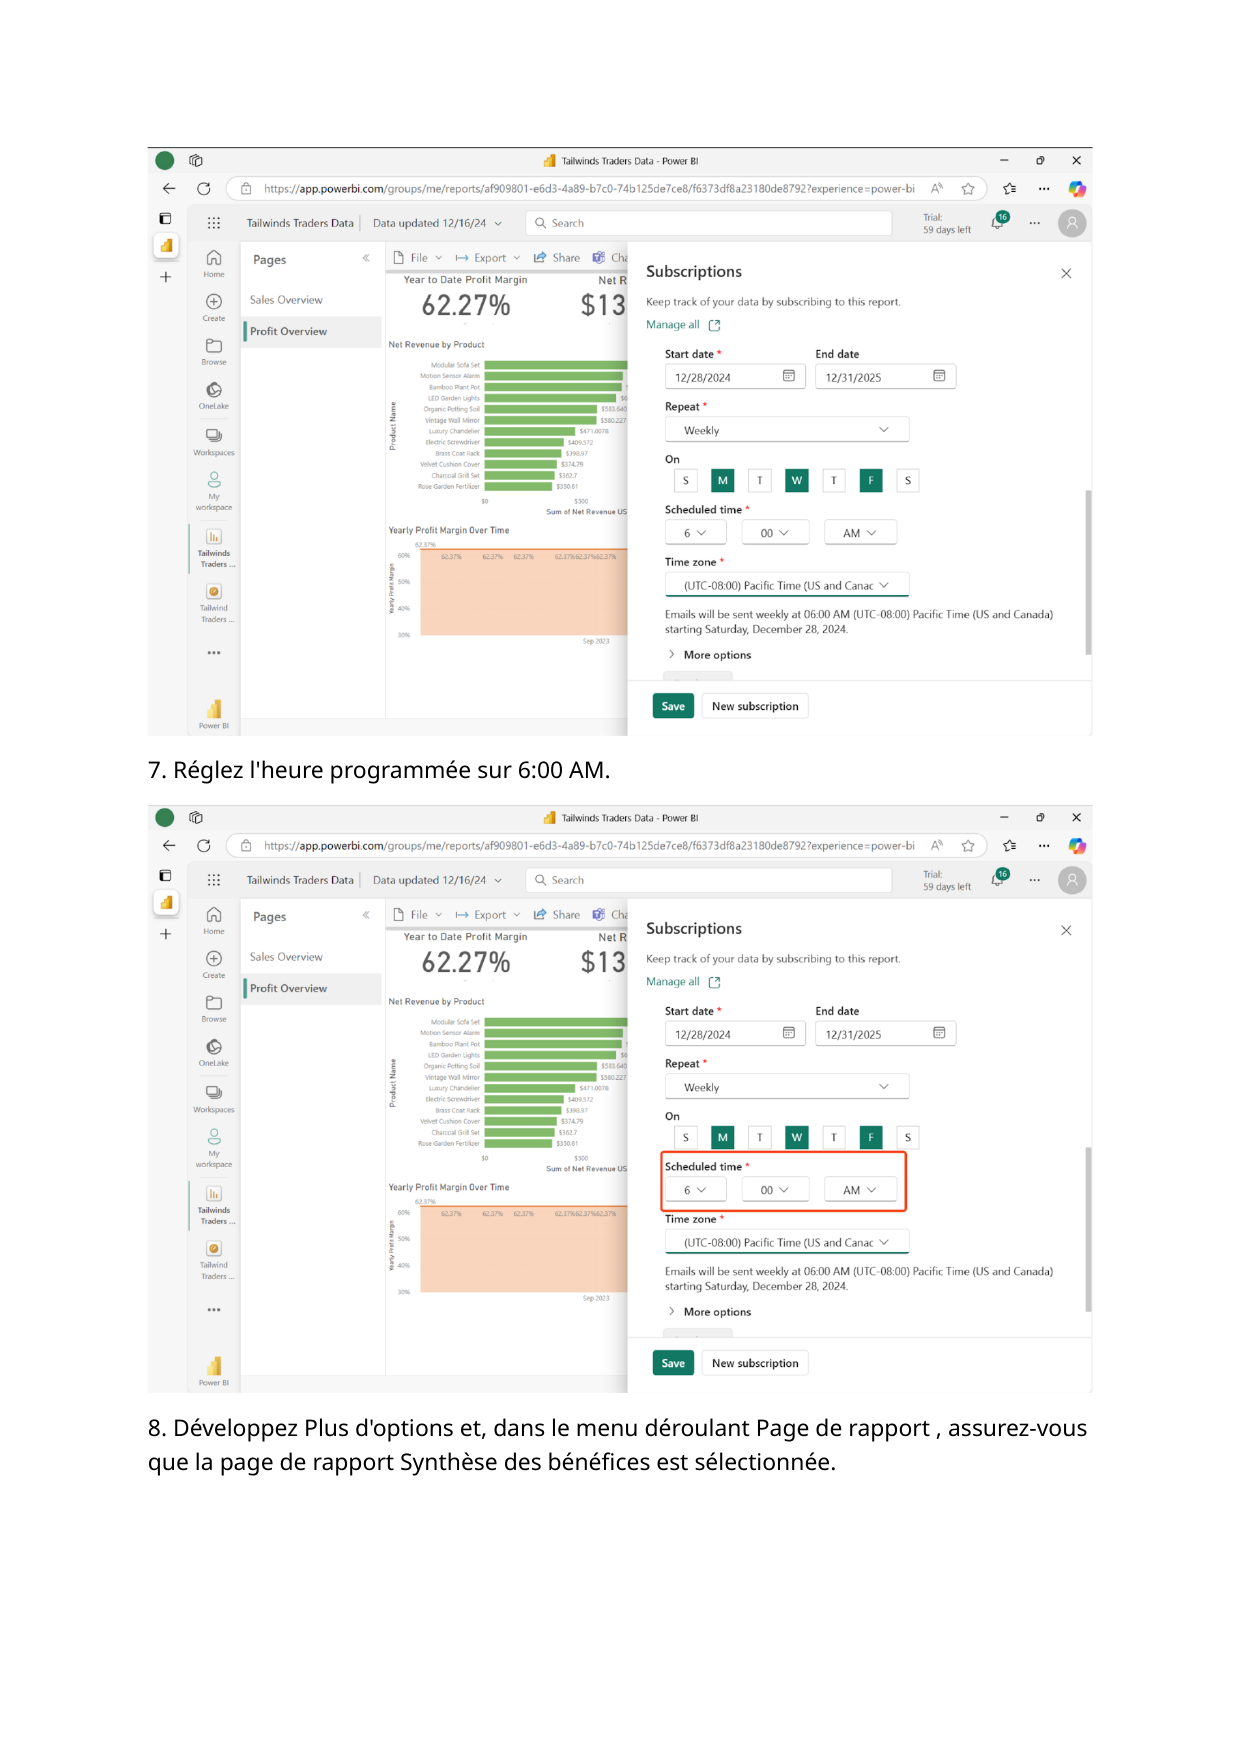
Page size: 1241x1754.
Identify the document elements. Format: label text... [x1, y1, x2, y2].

text 8. Développez Plus d'options et, dans le menu déroulant Page de rapport , assurez-vous que la page de rapport Synthèse des bénéfices est sélectionnée. [148, 1412, 1093, 1477]
picture [147, 147, 1093, 736]
picture [147, 805, 1093, 1393]
text 7. Réglez l'heure programmée sur 6:00 AM. [148, 754, 1093, 786]
